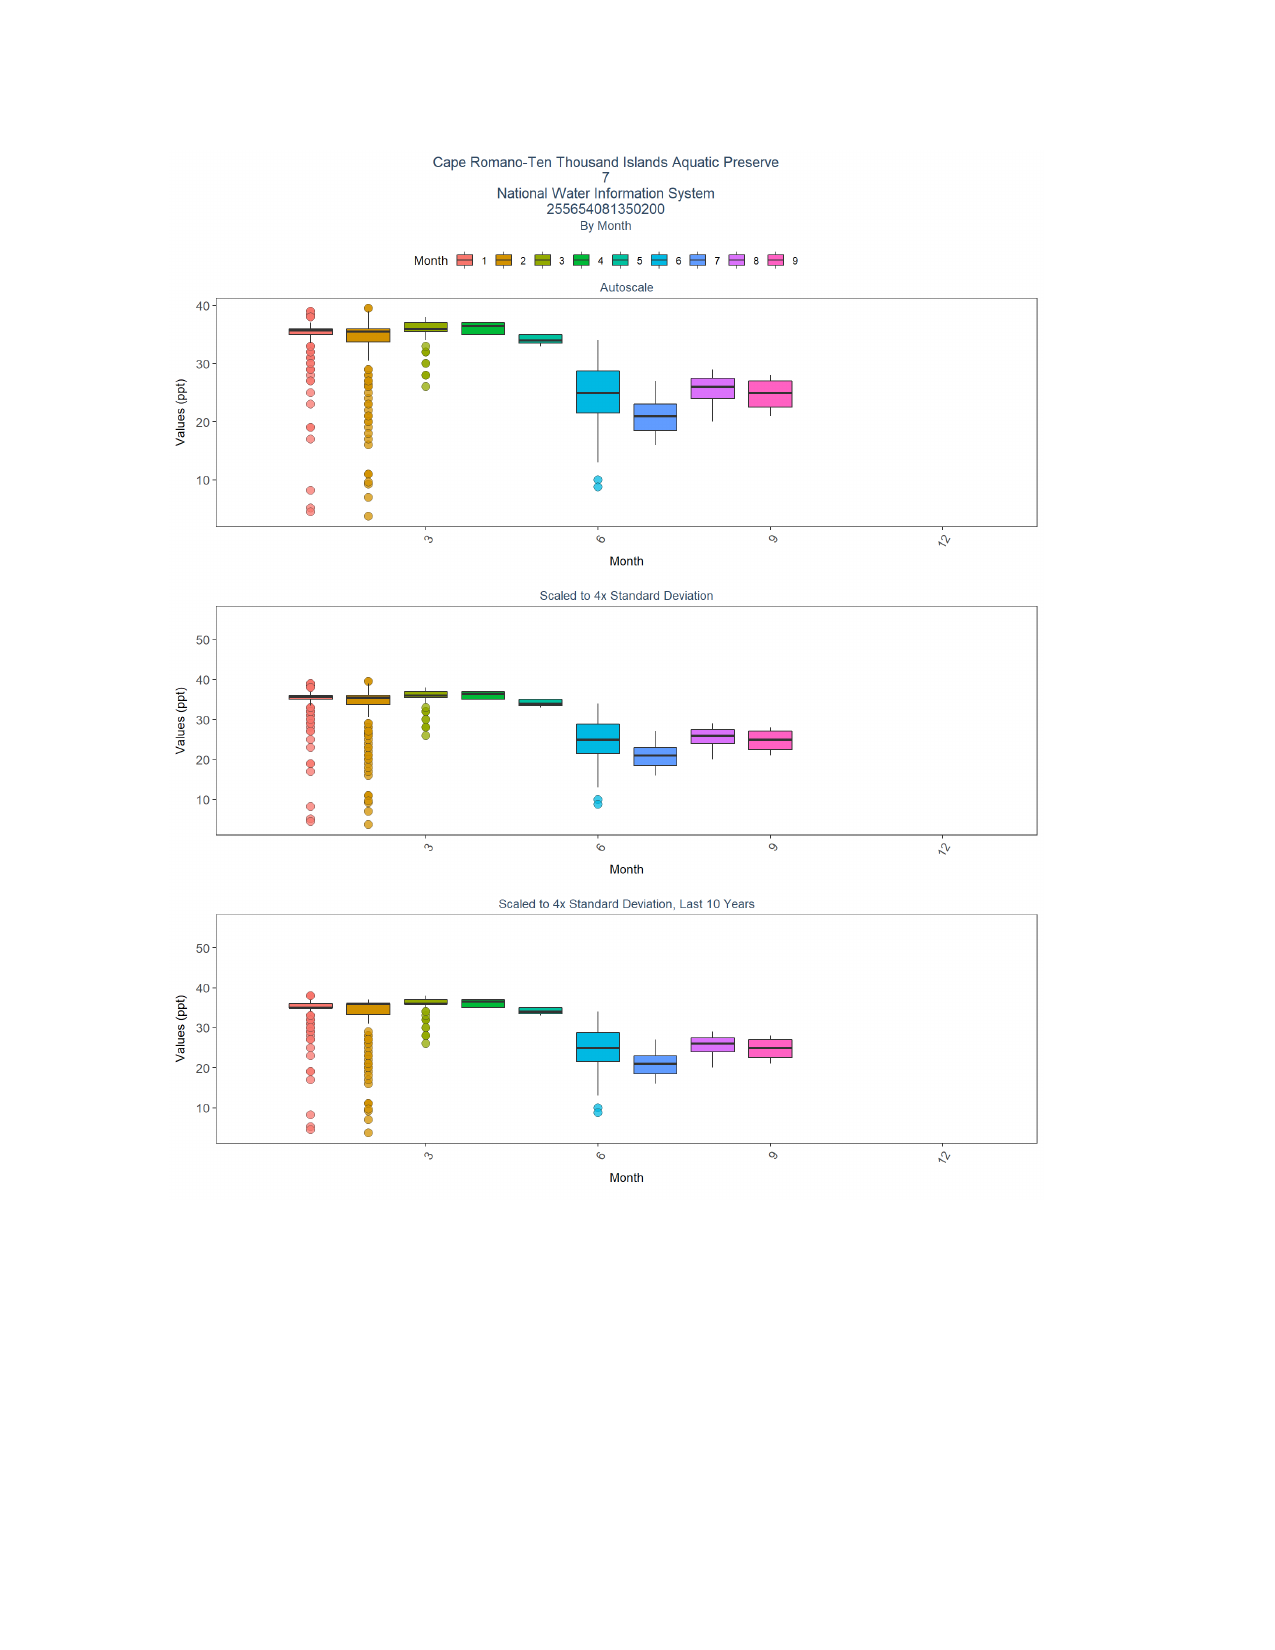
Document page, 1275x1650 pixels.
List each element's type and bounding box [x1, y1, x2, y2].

picture [168, 150, 1044, 1200]
